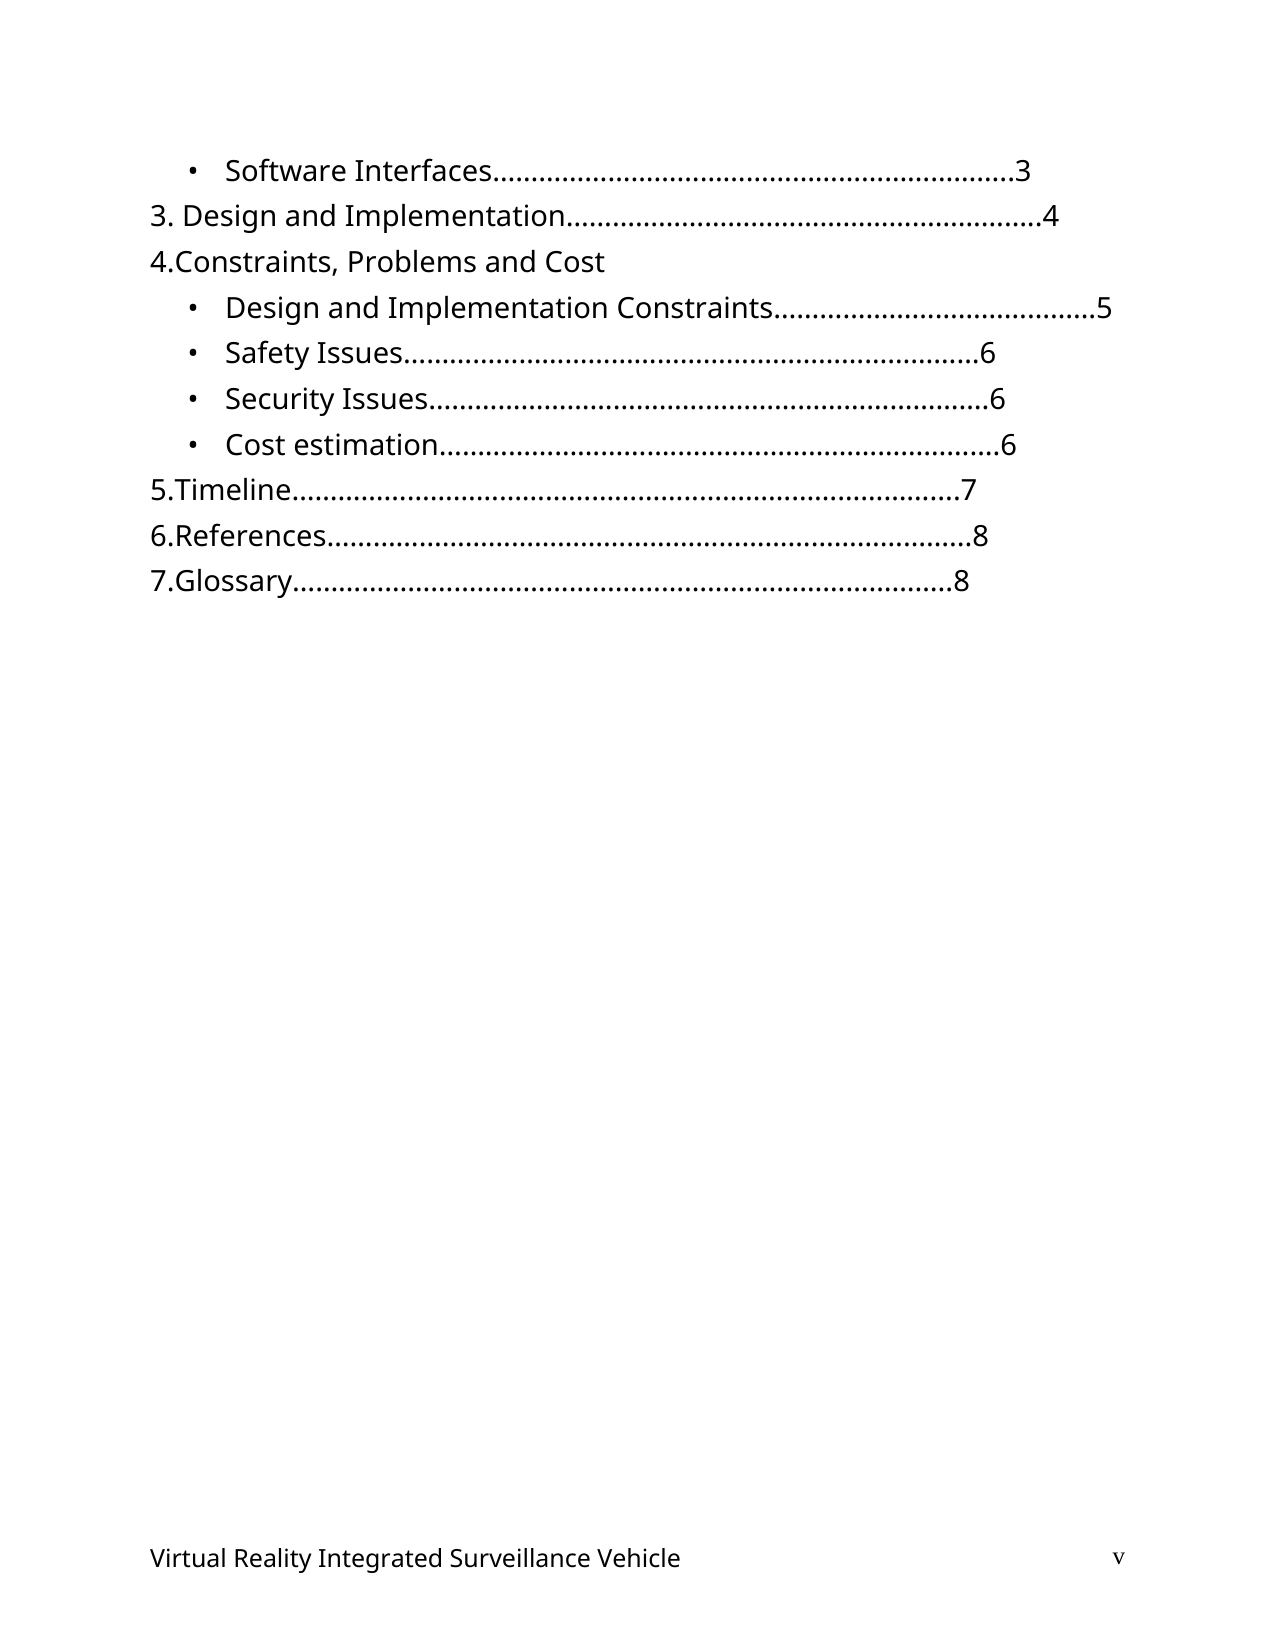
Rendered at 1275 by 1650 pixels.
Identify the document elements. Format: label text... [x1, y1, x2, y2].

list Safety Issues…………………………………………………………………6 [187, 332, 1125, 372]
text 7.Glossary…………………………………………………………………………..8 [150, 561, 1125, 600]
text 3. Design and Implementation……………………………………………………..4 [150, 196, 1125, 235]
list Cost estimation…………………………...………………………………….6 [187, 424, 1125, 463]
text 4.Constraints, Problems and Cost [150, 241, 1125, 281]
list Design and Implementation Constraints……………………………………5 [187, 287, 1125, 327]
list Software Interfaces…………………………………………………………..3 [187, 150, 1125, 190]
text 5.Timeline……………………………………………..…………………………....7 [150, 469, 1125, 509]
text 6.References………………………………………………………………………...8 [150, 515, 1125, 555]
list Security Issues……………………………………………………………….6 [187, 378, 1125, 418]
